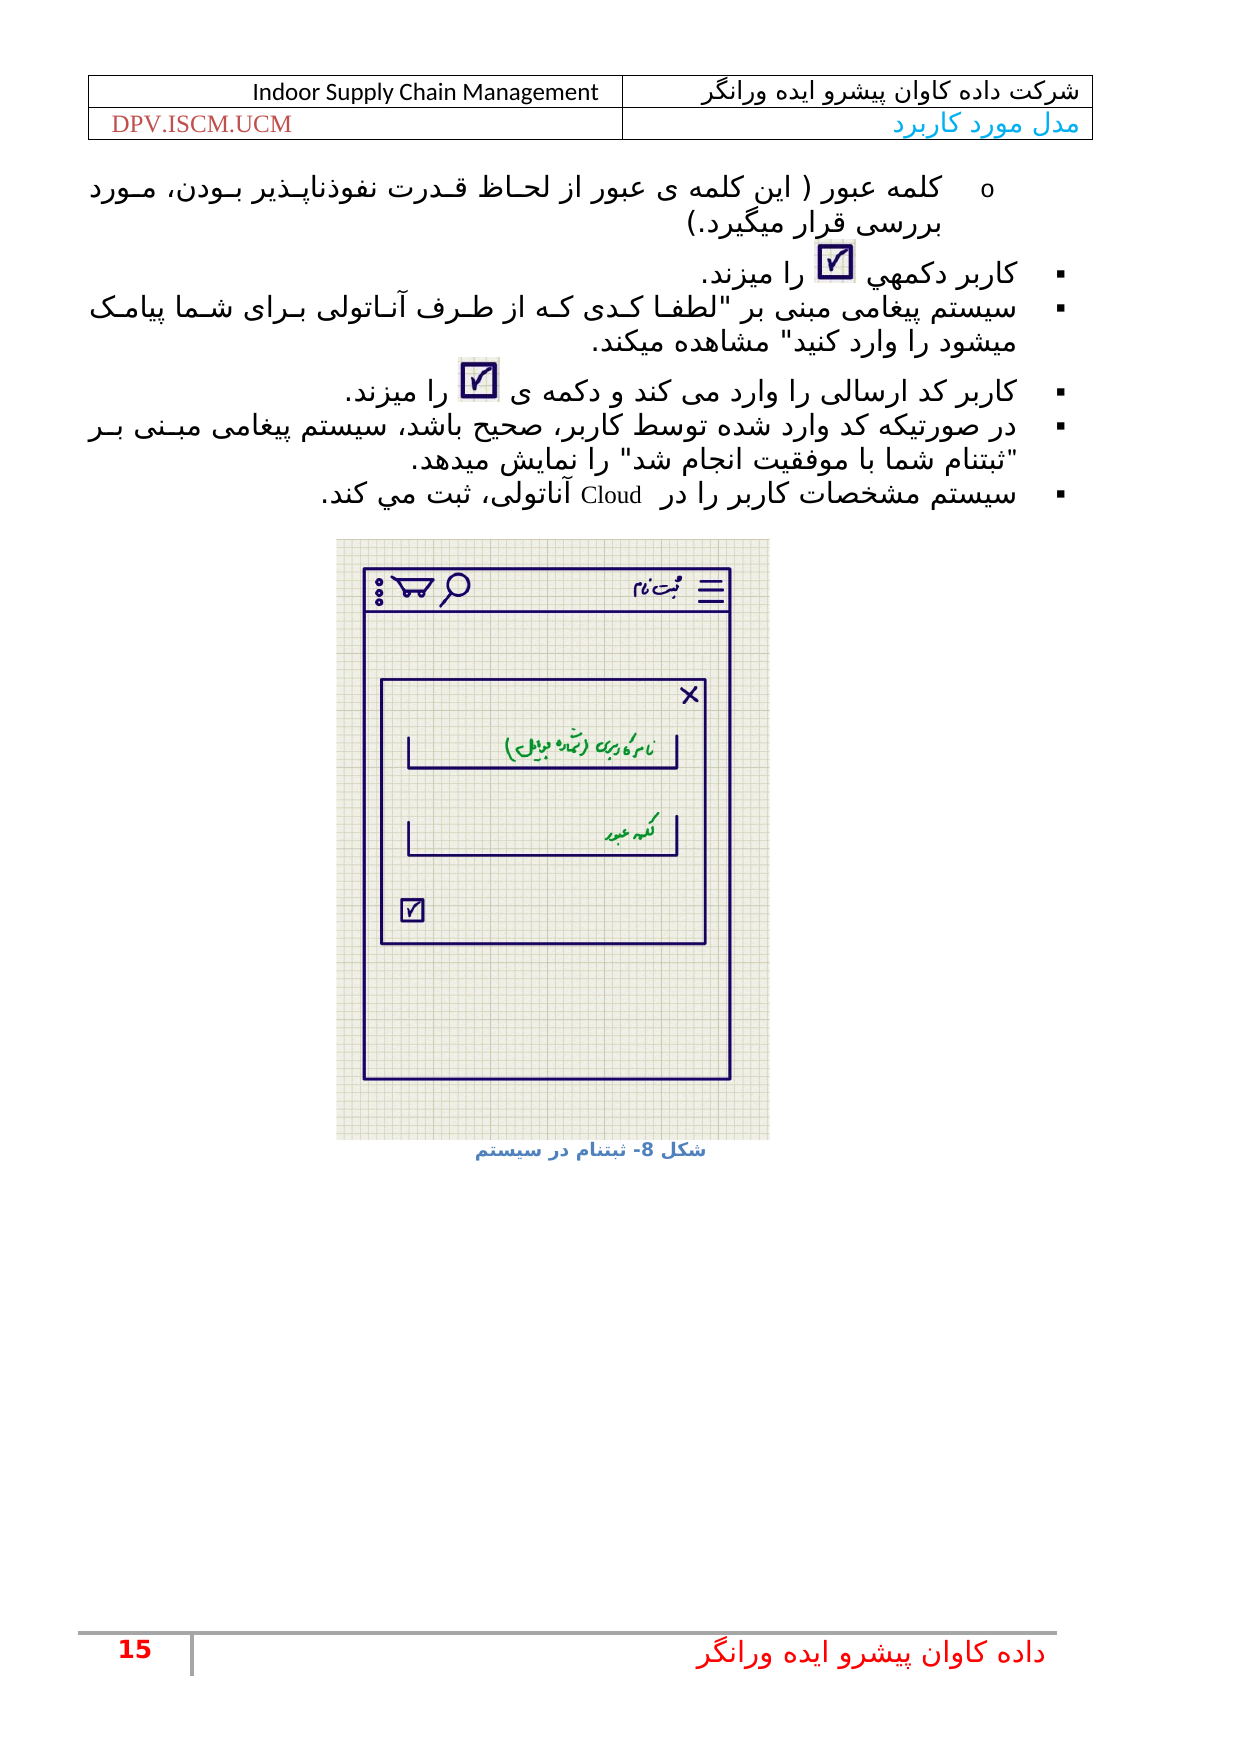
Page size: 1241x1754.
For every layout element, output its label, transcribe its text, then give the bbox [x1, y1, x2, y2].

picture [336, 539, 770, 1140]
list در صورتیکه کد وارد شده توسط کاربر، صحیح باشد، سیستم پیغامی مبنی بر "ثبتنام شما با موفقیت انجام شد" را نمایش میدهد. [89, 408, 1055, 477]
list کاربر کد ارسالی را وارد می کند و دکمه ی را ميزند. [89, 358, 1055, 408]
picture [814, 239, 857, 283]
picture [457, 357, 500, 402]
list كاربر دكمهي را ميزند. [89, 239, 1055, 290]
list سیستم پیغامی مبنی بر "لطفا کدی که از طرف آناتولی برای شما پیامک میشود را وارد کنید" مشاهده میکند. [89, 290, 1055, 358]
text شکل 8- ثبتنام در سیستم [89, 1139, 1092, 1161]
list کلمه عبور ( این کلمه ی عبور از لحاظ قدرت نفوذناپذیر بودن، مورد بررسی قرار میگیرد.) [89, 171, 980, 239]
list سيستم مشخصات كاربر را در Cloud آناتولی، ثبت مي كند. [89, 477, 1055, 511]
